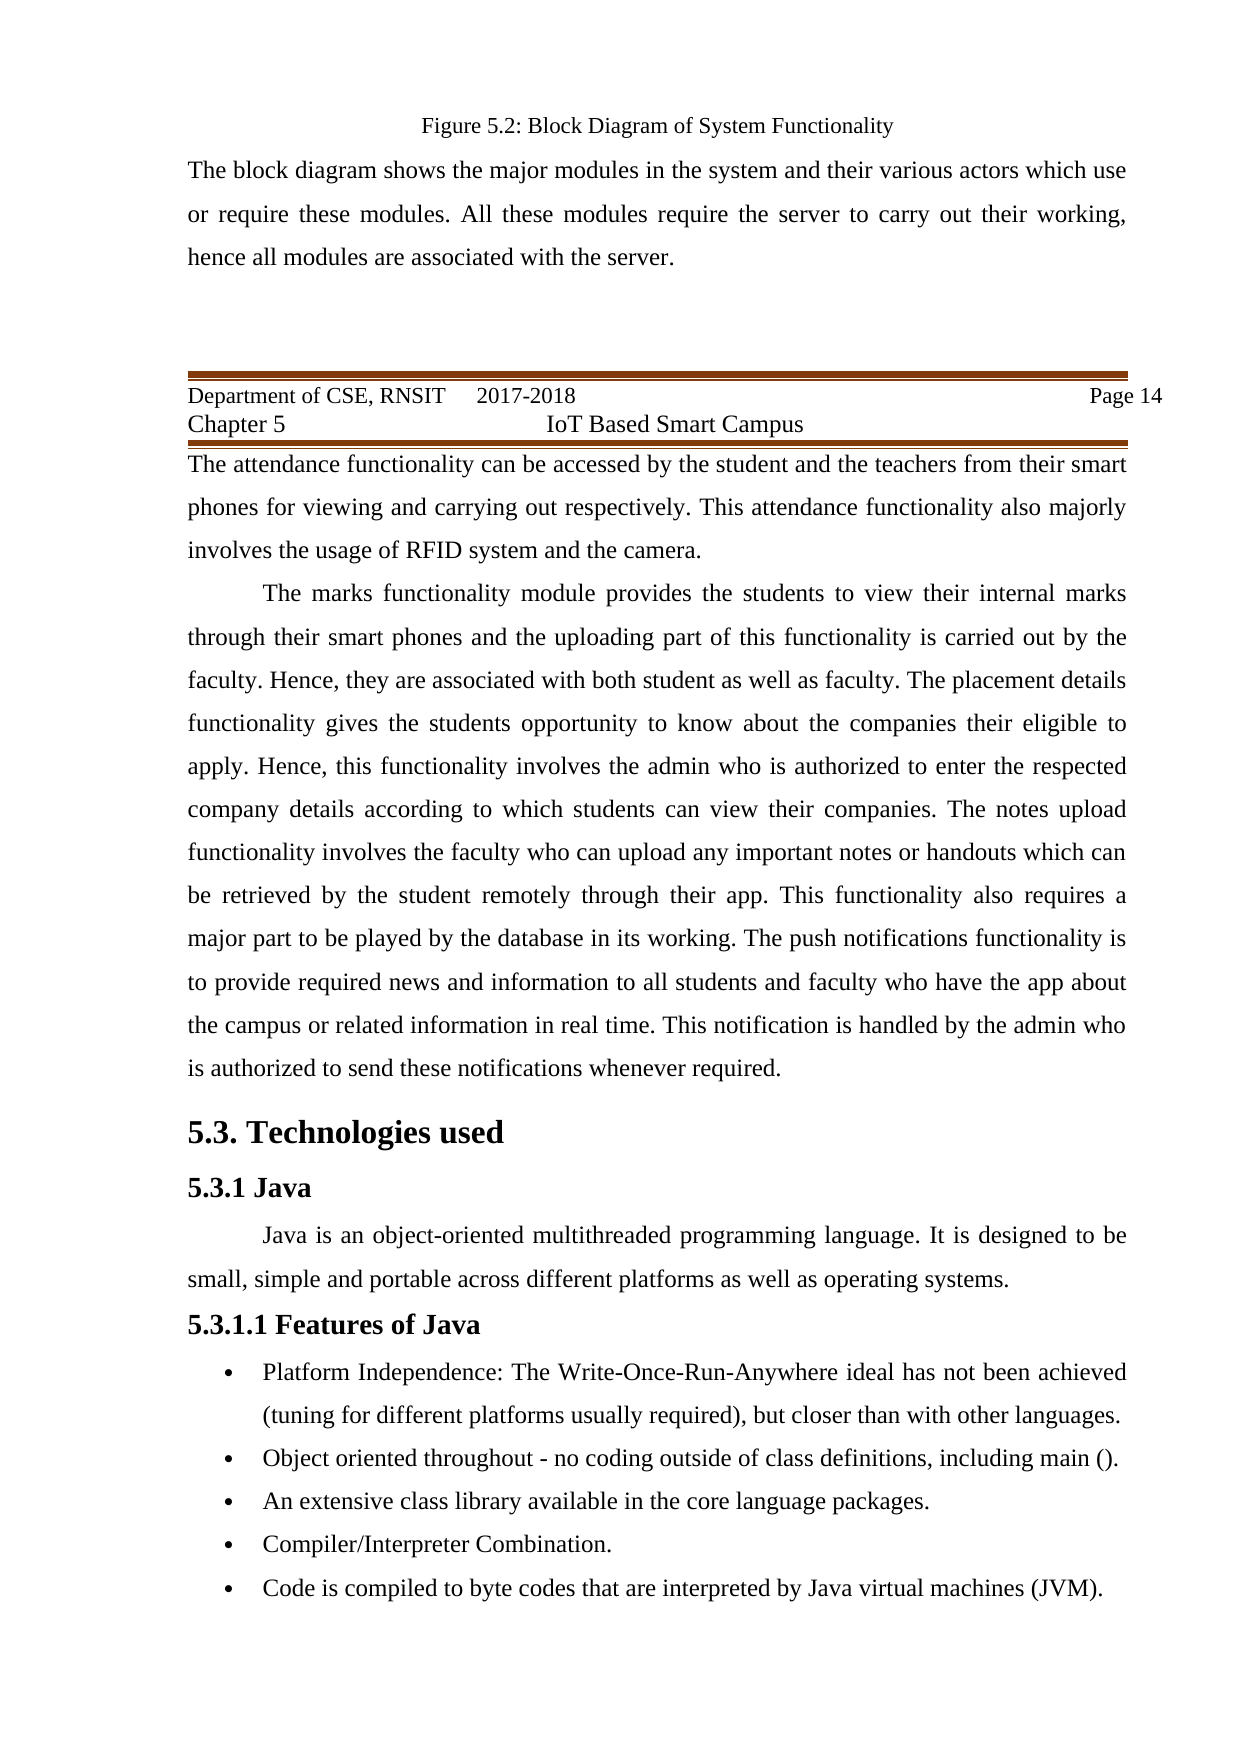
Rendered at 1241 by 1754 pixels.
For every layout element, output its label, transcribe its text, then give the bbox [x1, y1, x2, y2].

text The attendance functionality can be accessed by the student and the teachers from their smart phones for viewing and carrying out respectively. This attendance functionality also majorly involves the usage of RFID system and the camera. The marks functionality module provides the students to view their internal marks through their smart phones and the uploading part of this functionality is carried out by the faculty. Hence, they are associated with both student as well as faculty. The placement details functionality gives the students opportunity to know about the companies their eligible to apply. Hence, this functionality involves the admin who is authorized to enter the respected company details according to which students can view their companies. The notes upload functionality involves the faculty who can upload any important notes or handouts which can be retrieved by the student remotely through their app. This functionality also requires a major part to be played by the database in its working. The push notifications functionality is to provide required news and information to all students and faculty who have the app about the campus or related information in real time. This notification is handled by the admin who is authorized to send these notifications whenever required. [187, 449, 1128, 1082]
text The block diagram shows the major modules in the system and their various actors which use or require these modules. All these modules require the server to carry out their working, hence all modules are associated with the server. [187, 156, 1128, 271]
list Compiler/Interpreter Combination. [225, 1529, 1128, 1558]
list Platform Independence: The Write-Once-Run-Anywhere ideal has not been achieved (tuning for different platforms usually required), but closer than with other languages. [225, 1357, 1128, 1429]
text Chapter 5 [187, 409, 1128, 449]
text 5.3. Technologies used [187, 1113, 1128, 1151]
text Department of CSE, RNSIT Page 14 [187, 380, 1128, 409]
list Object oriented throughout - no coding outside of class definitions, including main (). [225, 1443, 1128, 1472]
text 5.3.1 Java [187, 1170, 1128, 1204]
text Figure 5.2: Block Diagram of System Functionality [187, 112, 1128, 139]
text 5.3.1.1 Features of Java [187, 1307, 1128, 1340]
text Java is an object-oriented multithreaded programming language. It is designed to be small, simple and portable across different platforms as well as operating systems. [187, 1221, 1128, 1292]
list An extensive class library available in the core language packages. [225, 1486, 1128, 1515]
list Code is compiled to byte codes that are interpreted by Java virtual machines (JVM). [225, 1573, 1128, 1601]
